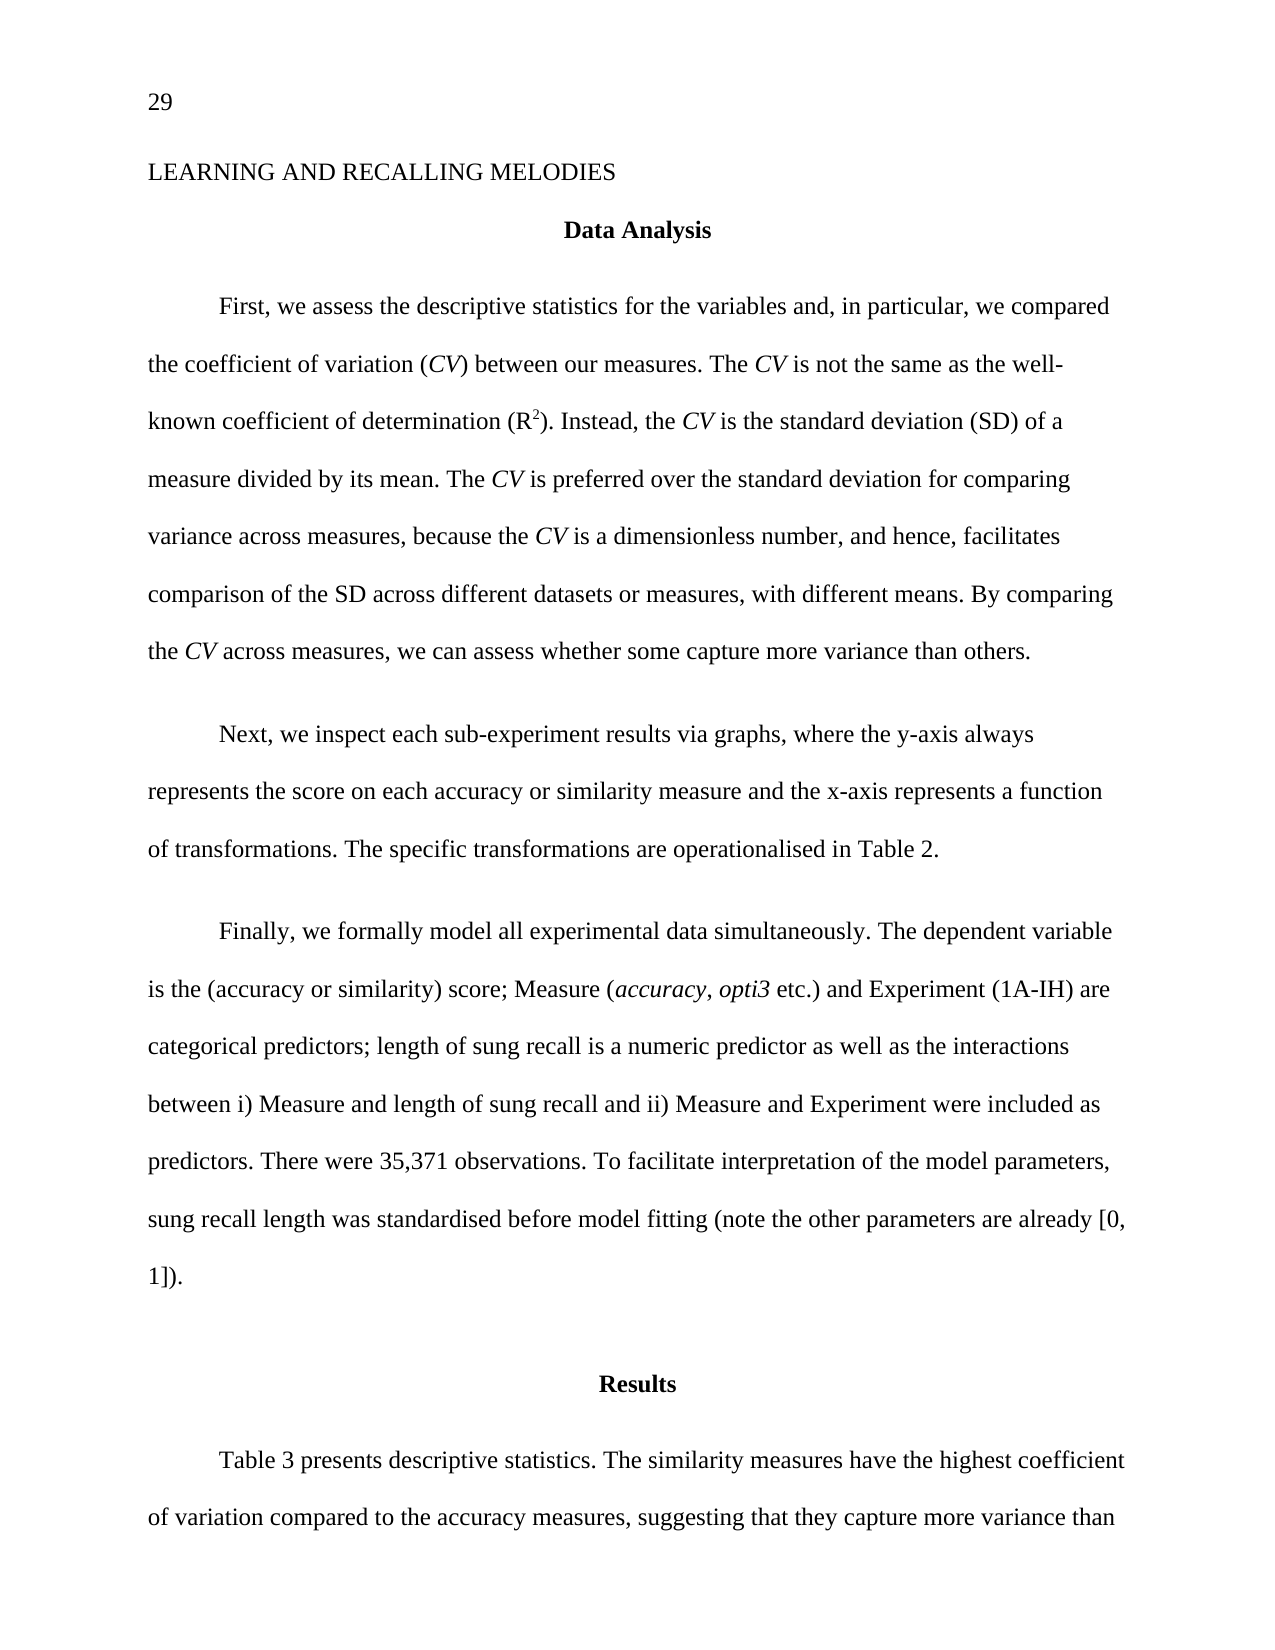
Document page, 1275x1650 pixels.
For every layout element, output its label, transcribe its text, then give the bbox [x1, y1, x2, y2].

text Finally, we formally model all experimental data simultaneously. The dependent variable is the (accuracy or similarity) score; Measure (accuracy, opti3 etc.) and Experiment (1A-IH) are categorical predictors; length of sung recall is a numeric predictor as well as the interactions between i) Measure and length of sung recall and ii) Measure and Experiment were included as predictors. There were 35,371 observations. To facilitate interpretation of the model parameters, sung recall length was standardised before model fitting (note the other parameters are already [0, 1]). [148, 916, 1127, 1290]
subtitle Results [148, 1369, 1127, 1397]
subtitle Data Analysis [148, 215, 1127, 244]
text Next, we inspect each sub-experiment results via graphs, where the y-axis always represents the score on each accuracy or similarity measure and the x-axis represents a function of transformations. The specific transformations are operationalised in Table 2. [148, 719, 1127, 862]
text First, we assess the descriptive statistics for the variables and, in particular, we compared the coefficient of variation (CV) between our measures. The CV is not the same as the well-known coefficient of determination (R2). Instead, the CV is the standard deviation (SD) of a measure divided by its mean. The CV is preferred over the standard deviation for comparing variance across measures, because the CV is a dimensionless number, and hence, facilitates comparison of the SD across different datasets or measures, with different means. By comparing the CV across measures, we can assess whether some capture more variance than others. [148, 291, 1127, 665]
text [148, 1445, 1127, 1531]
